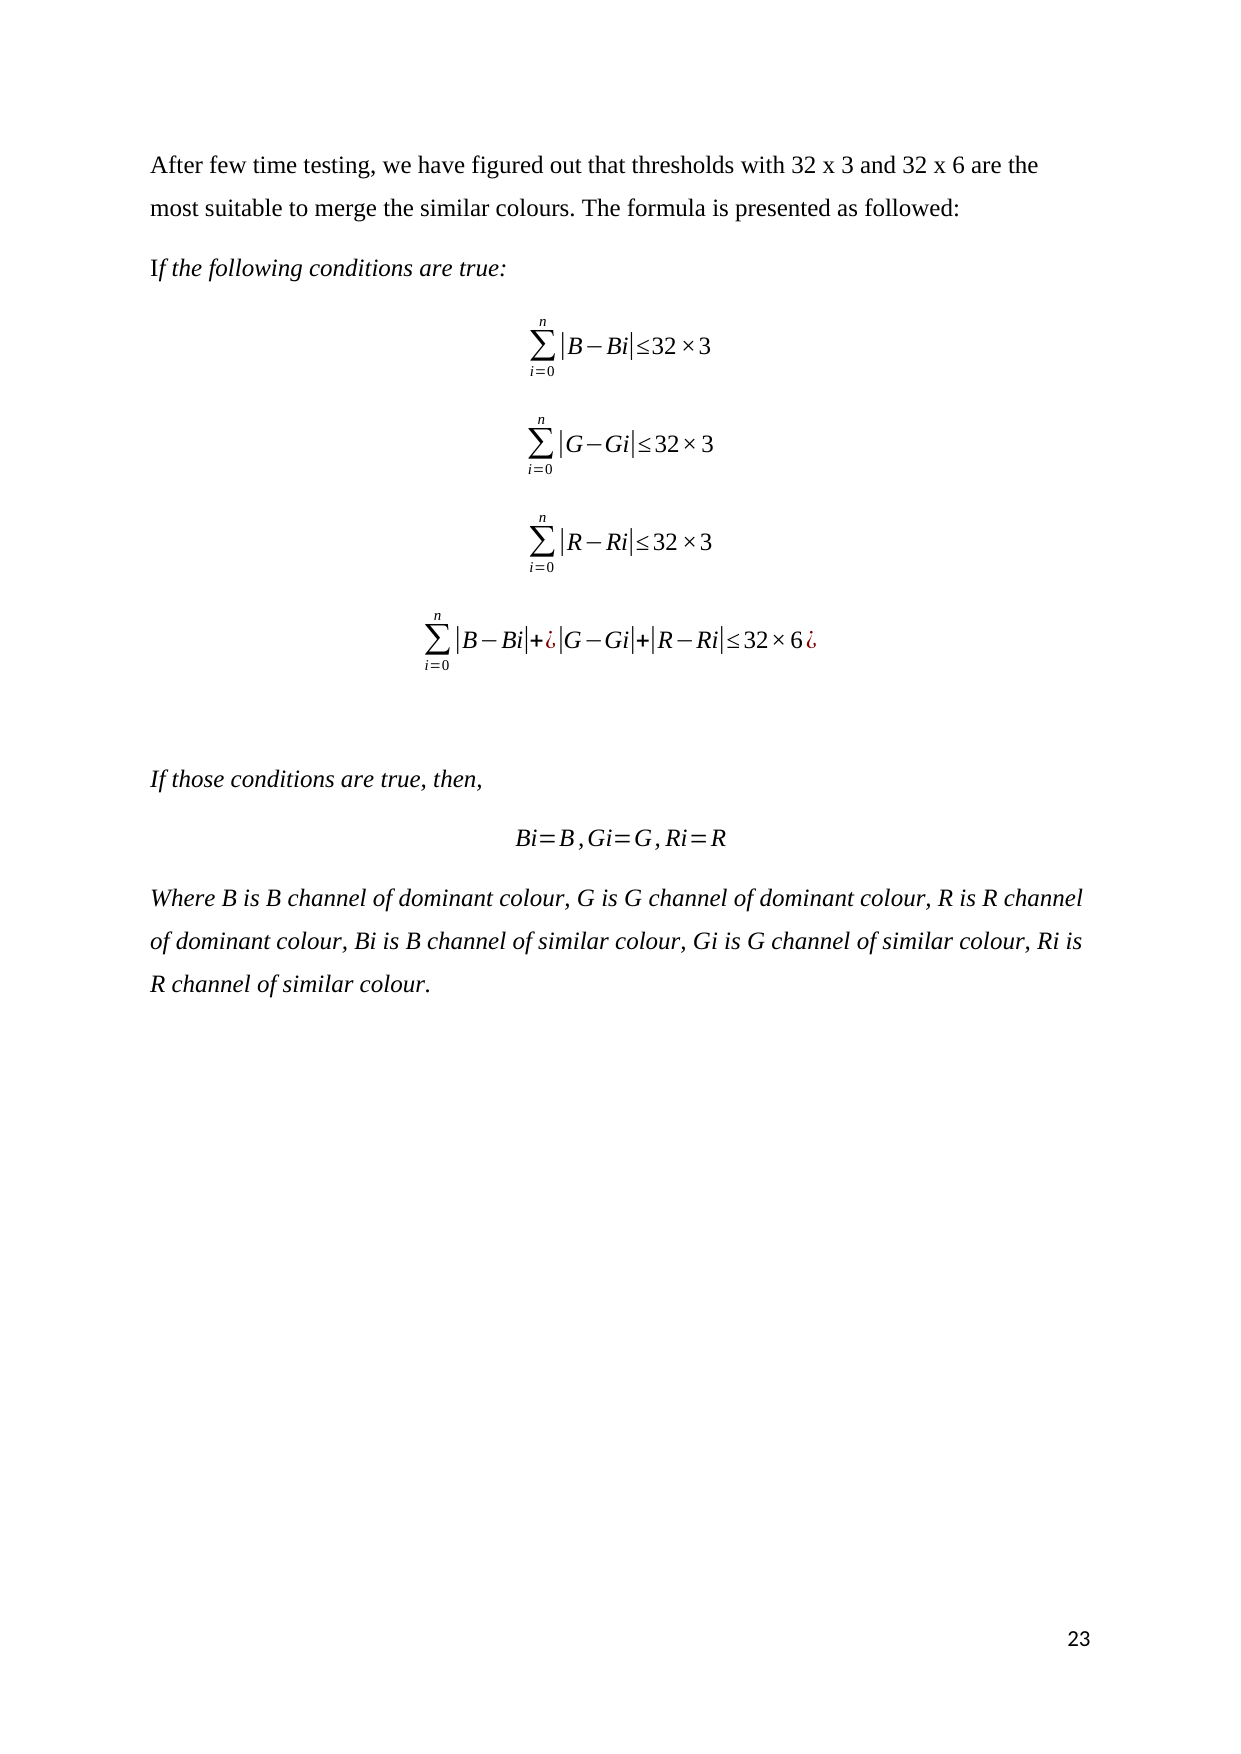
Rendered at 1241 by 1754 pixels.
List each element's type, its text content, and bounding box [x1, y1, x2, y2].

text If those conditions are true, then, [150, 764, 1090, 793]
text If the following conditions are true: [150, 253, 1090, 282]
text Where B is B channel of dominant colour, G is G channel of dominant colour, R is R channel of dominant colour, Bi is B channel of similar colour, Gi is G channel of similar colour, Ri is R channel of similar colour. [150, 883, 1090, 998]
text After few time testing, we have figured out that thresholds with 32 x 3 and 32 x 6 are the most suitable to merge the similar colours. The formula is presented as followed: [150, 150, 1090, 222]
